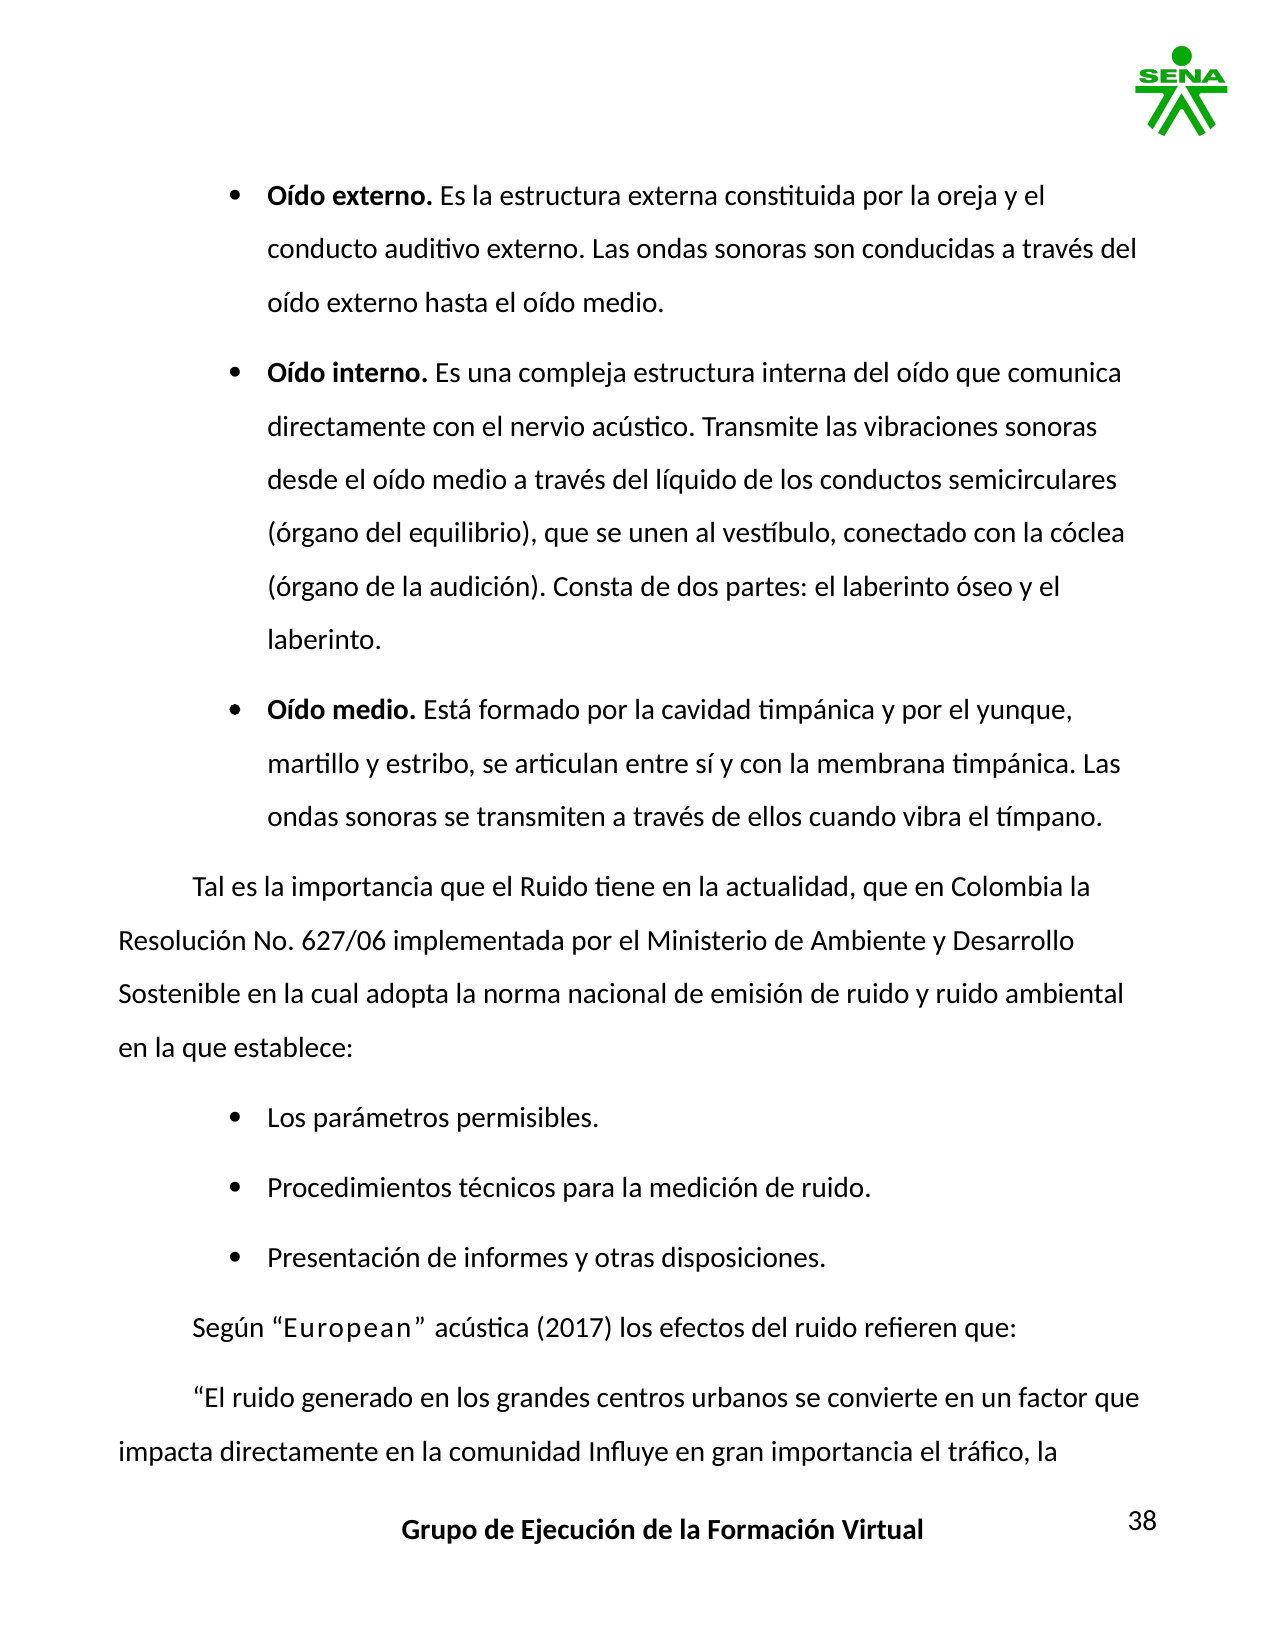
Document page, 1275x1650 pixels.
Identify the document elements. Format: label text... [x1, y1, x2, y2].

list Presentación de informes y otras disposiciones. [230, 1239, 1157, 1275]
text Tal es la importancia que el Ruido tiene en la actualidad, que en Colombia la Resolución No. 627/06 implementada por el Ministerio de Ambiente y Desarrollo Sostenible en la cual adopta la norma nacional de emisión de ruido y ruido ambiental en la que establece: [118, 868, 1157, 1064]
text Según “European” acústica (2017) los efectos del ruido refieren que: [118, 1309, 1157, 1345]
list Oído externo. Es la estructura externa constituida por la oreja y el conducto auditivo externo. Las ondas sonoras son conducidas a través del oído externo hasta el oído medio. [230, 177, 1157, 320]
list Oído medio. Está formado por la cavidad timpánica y por el yunque, martillo y estribo, se articulan entre sí y con la membrana timpánica. Las ondas sonoras se transmiten a través de ellos cuando vibra el tímpano. [230, 691, 1157, 834]
list Procedimientos técnicos para la medición de ruido. [230, 1169, 1157, 1204]
picture [1135, 46, 1228, 136]
list Oído interno. Es una compleja estructura interna del oído que comunica directamente con el nervio acústico. Transmite las vibraciones sonoras desde el oído medio a través del líquido de los conductos semicirculares (órgano del equilibrio), que se unen al vestíbulo, conectado con la cóclea (órgano de la audición). Consta de dos partes: el laberinto óseo y el laberinto. [230, 354, 1157, 657]
list Los parámetros permisibles. [230, 1099, 1157, 1134]
